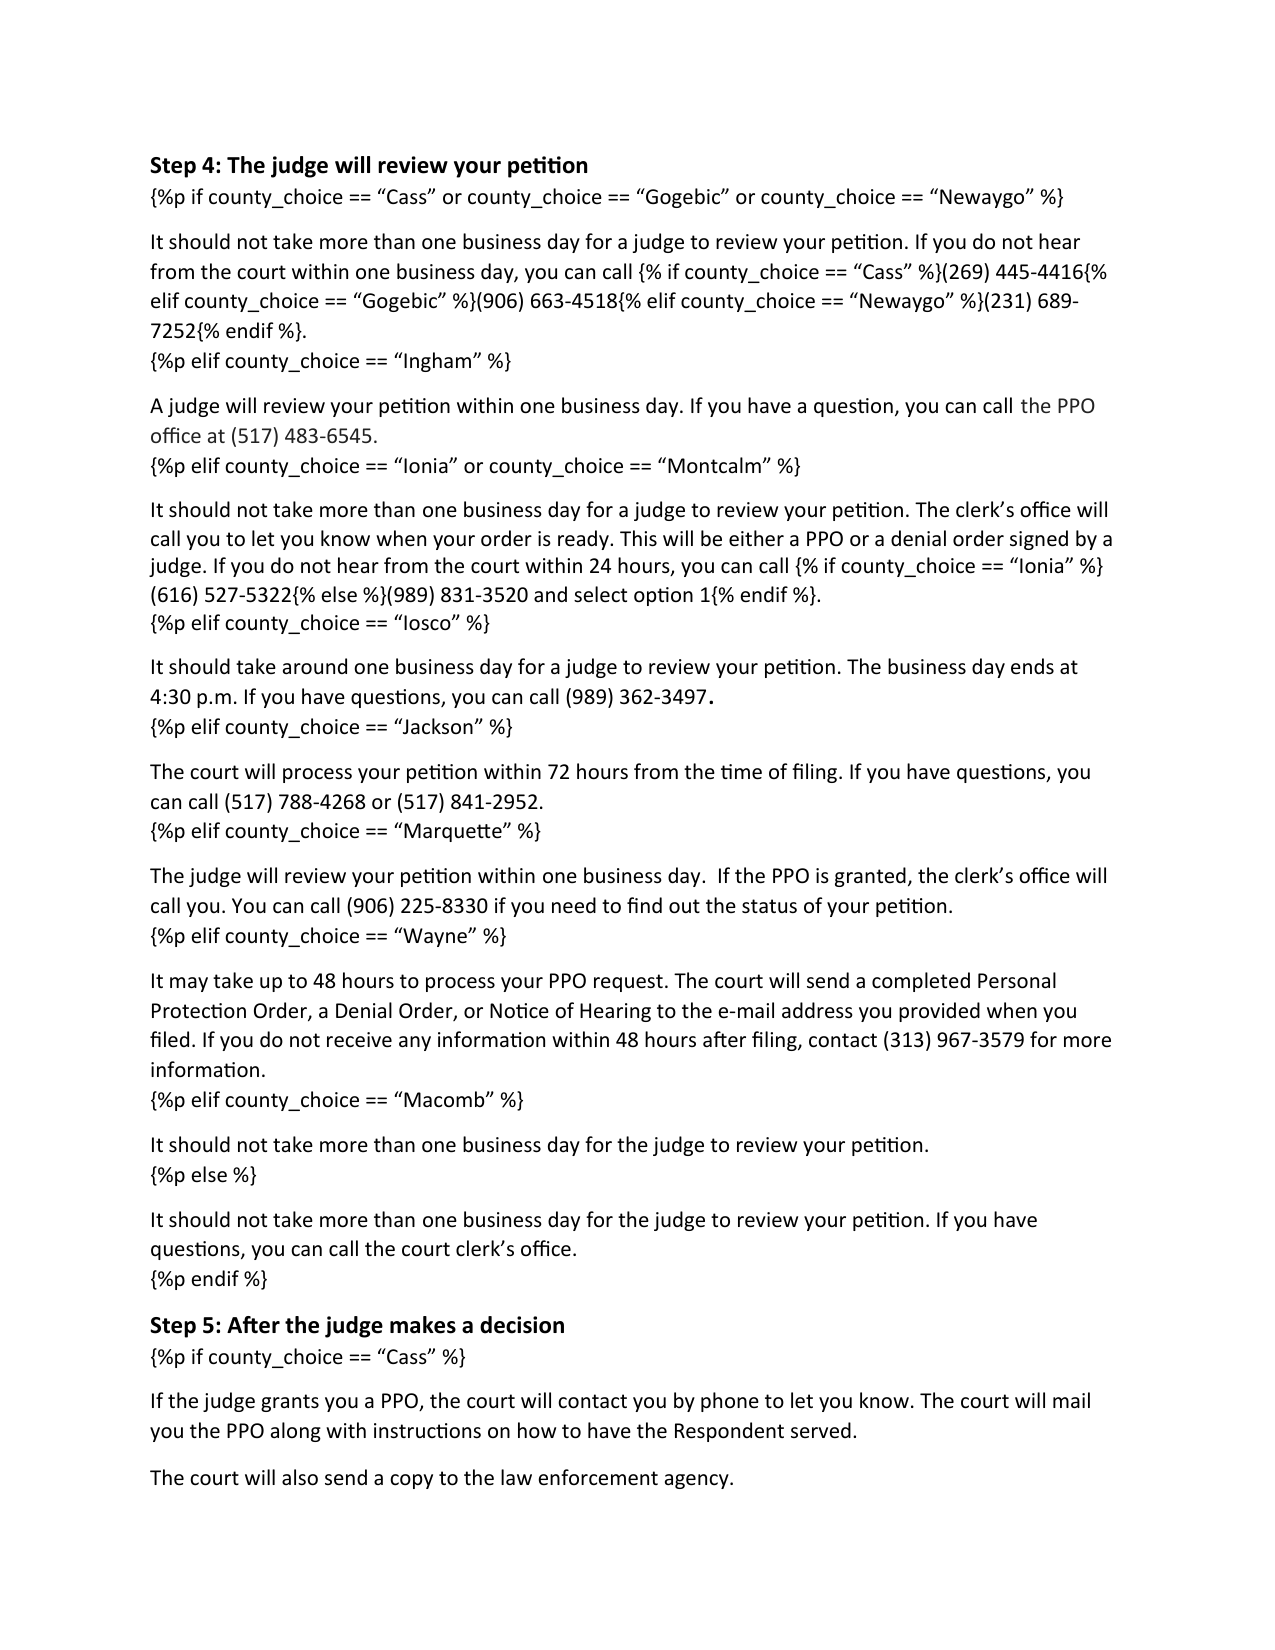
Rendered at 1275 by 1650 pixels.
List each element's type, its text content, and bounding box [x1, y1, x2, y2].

text {%p elif county_choice == “Macomb” %} [150, 1086, 1125, 1114]
text {%p if county_choice == “Cass” or county_choice == “Gogebic” or county_choice == “Newaygo” %} [150, 183, 1125, 211]
text The court will process your petition within 72 hours from the time of filing. If you have questions, you can call (517) 788-4268 or (517) 841-2952. [150, 757, 1125, 815]
text Step 4: The judge will review your petition [150, 150, 1125, 181]
text It should not take more than one business day for a judge to review your petition. If you do not hear from the court within one business day, you can call {% if county_choice == “Cass” %}(269) 445-4416{% elif county_choice == “Gogebic” %}(906) 663-4518{% elif county_choice == “Newaygo” %}(231) 689-7252{% endif %}. [150, 227, 1125, 345]
text It should take around one business day for a judge to review your petition. The business day ends at 4:30 p.m. If you have questions, you can call (989) 362-3497. [150, 653, 1125, 711]
text The court will also send a copy to the law enforcement agency. [150, 1463, 1125, 1491]
text {%p elif county_choice == “Marquette” %} [150, 817, 1125, 845]
text {%p if county_choice == “Cass” %} [150, 1342, 1125, 1370]
text It should not take more than one business day for a judge to review your petition. The clerk’s office will call you to let you know when your order is ready. This will be either a PPO or a denial order signed by a judge. If you do not hear from the court within 24 hours, you can call {% if county_choice == “Ionia” %}(616) 527-5322{% else %}(989) 831-3520 and select option 1{% endif %}. [150, 496, 1125, 608]
text It should not take more than one business day for the judge to review your petition. If you have questions, you can call the court clerk’s office. [150, 1205, 1125, 1263]
text The judge will review your petition within one business day. If the PPO is granted, the clerk’s office will call you. You can call (906) 225-8330 if you need to find out the status of your petition. [150, 862, 1125, 920]
text {%p elif county_choice == “Jackson” %} [150, 713, 1125, 741]
text {%p elif county_choice == “Ionia” or county_choice == “Montcalm” %} [150, 451, 1125, 479]
text It may take up to 48 hours to process your PPO request. The court will send a completed Personal Protection Order, a Denial Order, or Notice of Hearing to the e-mail address you provided when you filed. If you do not receive any information within 48 hours after filing, contact (313) 967-3579 for more information. [150, 966, 1125, 1084]
text If the judge grants you a PPO, the court will contact you by phone to let you know. The court will mail you the PPO along with instructions on how to have the Respondent served. [150, 1387, 1125, 1445]
text {%p else %} [150, 1160, 1125, 1188]
text A judge will review your petition within one business day. If you have a question, you can call the PPO office at (517) 483-6545. [150, 392, 1125, 449]
text Step 5: After the judge makes a decision [150, 1309, 1125, 1340]
text {%p elif county_choice == “Wayne” %} [150, 922, 1125, 949]
text {%p elif county_choice == “Iosco” %} [150, 608, 1125, 636]
text {%p elif county_choice == “Ingham” %} [150, 347, 1125, 375]
text It should not take more than one business day for the judge to review your petition. [150, 1131, 1125, 1158]
text {%p endif %} [150, 1265, 1125, 1293]
